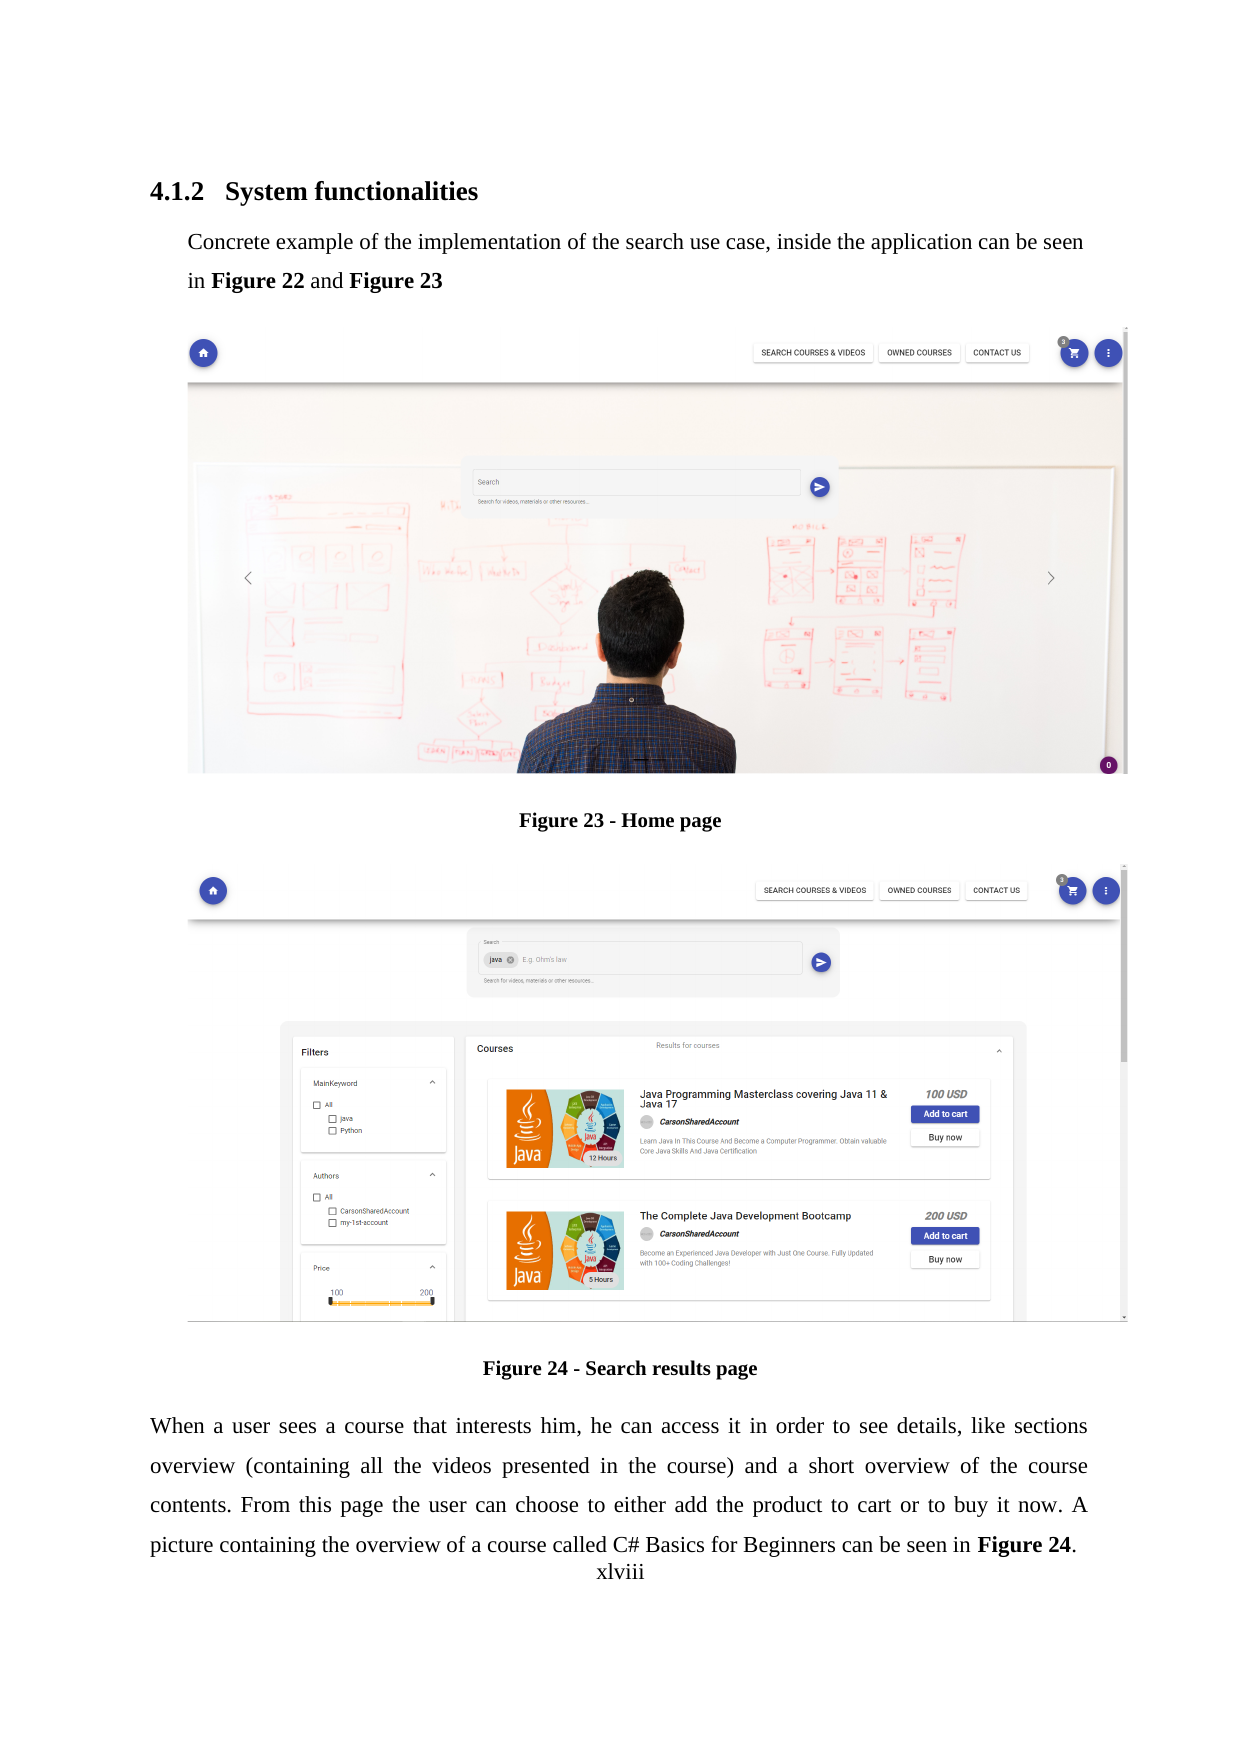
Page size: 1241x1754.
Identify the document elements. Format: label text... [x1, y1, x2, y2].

picture [187, 864, 1128, 1322]
picture [187, 327, 1128, 774]
text When a user sees a course that interests him, he can access it in order to see details, like sections overview (containing all the videos presented in the course) and a short overview of the course contents. From this page the user can choose to either add the product to cart or to buy it now. A picture containing the overview of a course called C# Basics for Beginners can be seen in Figure 24. [150, 1412, 1090, 1557]
subtitle System functionalities [150, 175, 1090, 206]
text Concrete example of the implementation of the search use case, inside the application can be seen in Figure 22 and Figure 23 [187, 228, 1090, 294]
